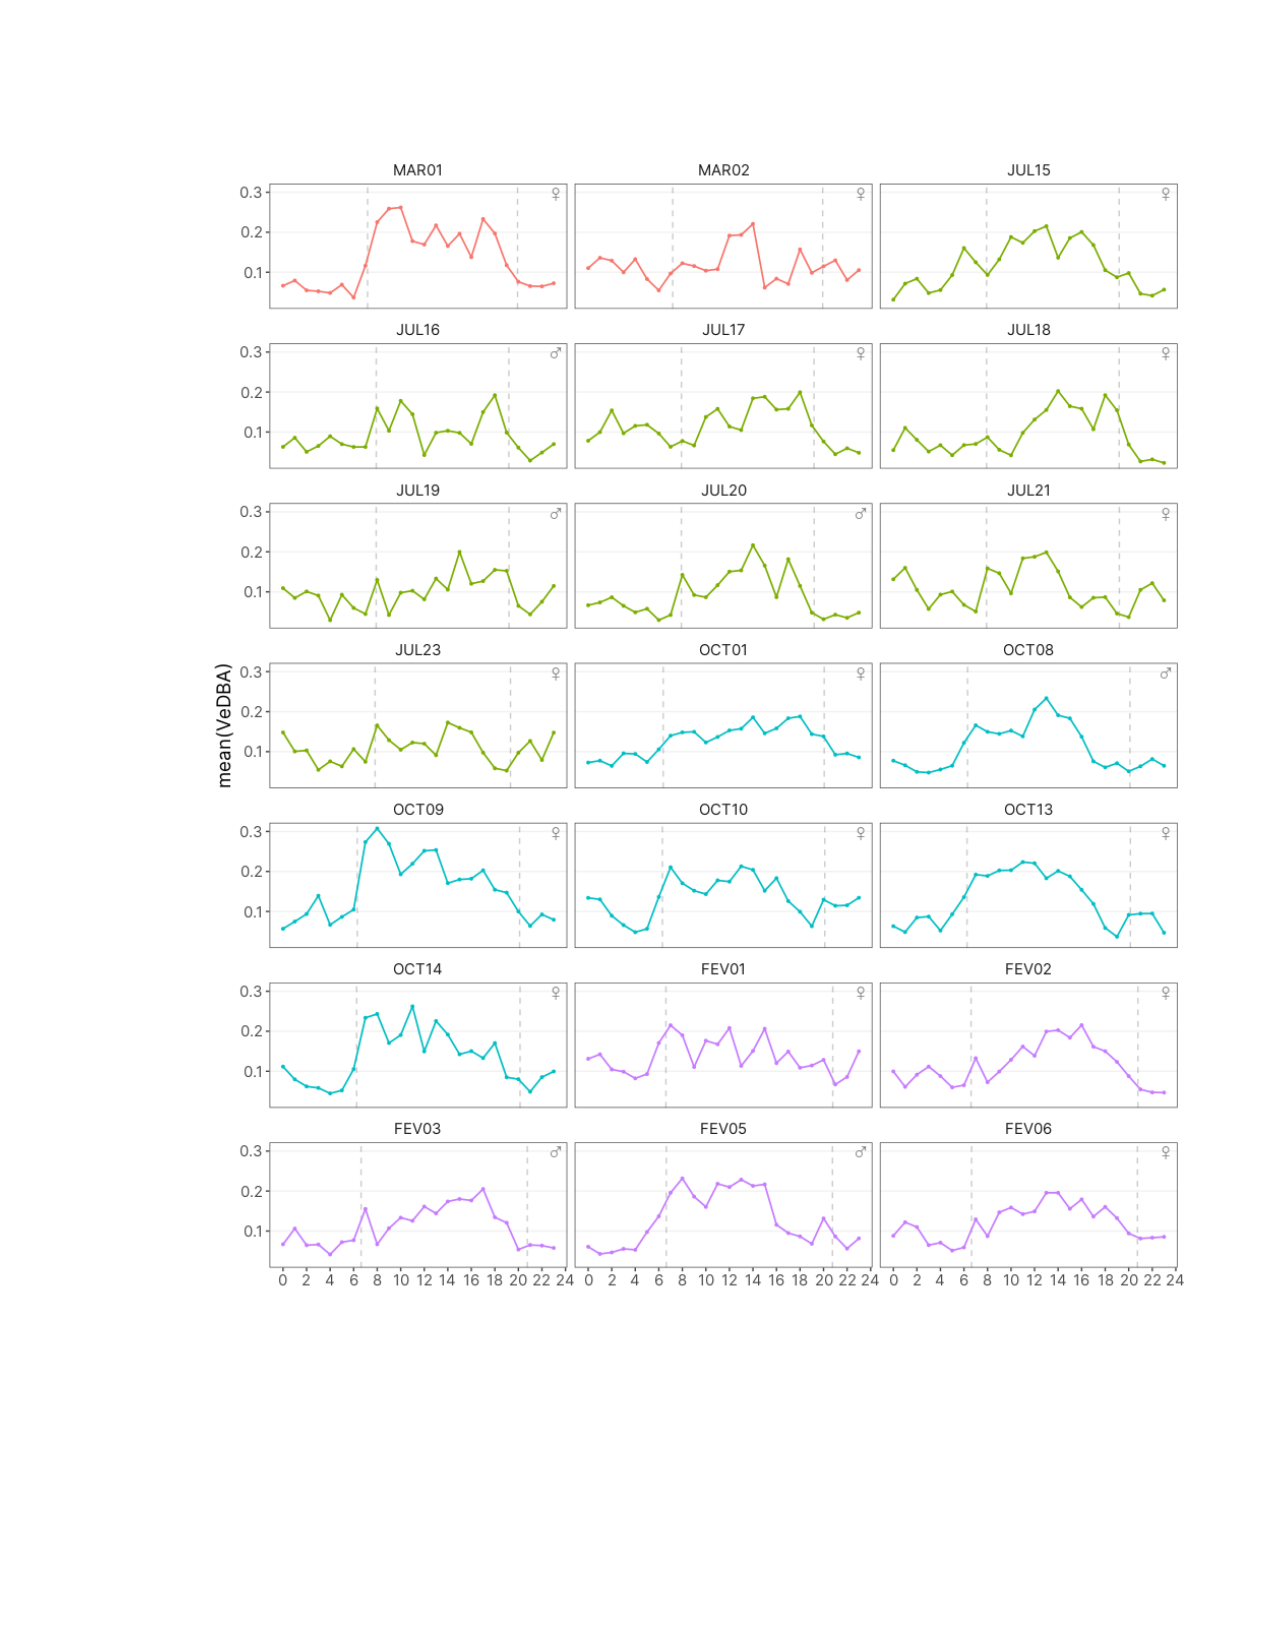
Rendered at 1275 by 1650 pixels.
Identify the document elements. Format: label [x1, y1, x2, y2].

picture [209, 150, 1184, 1320]
